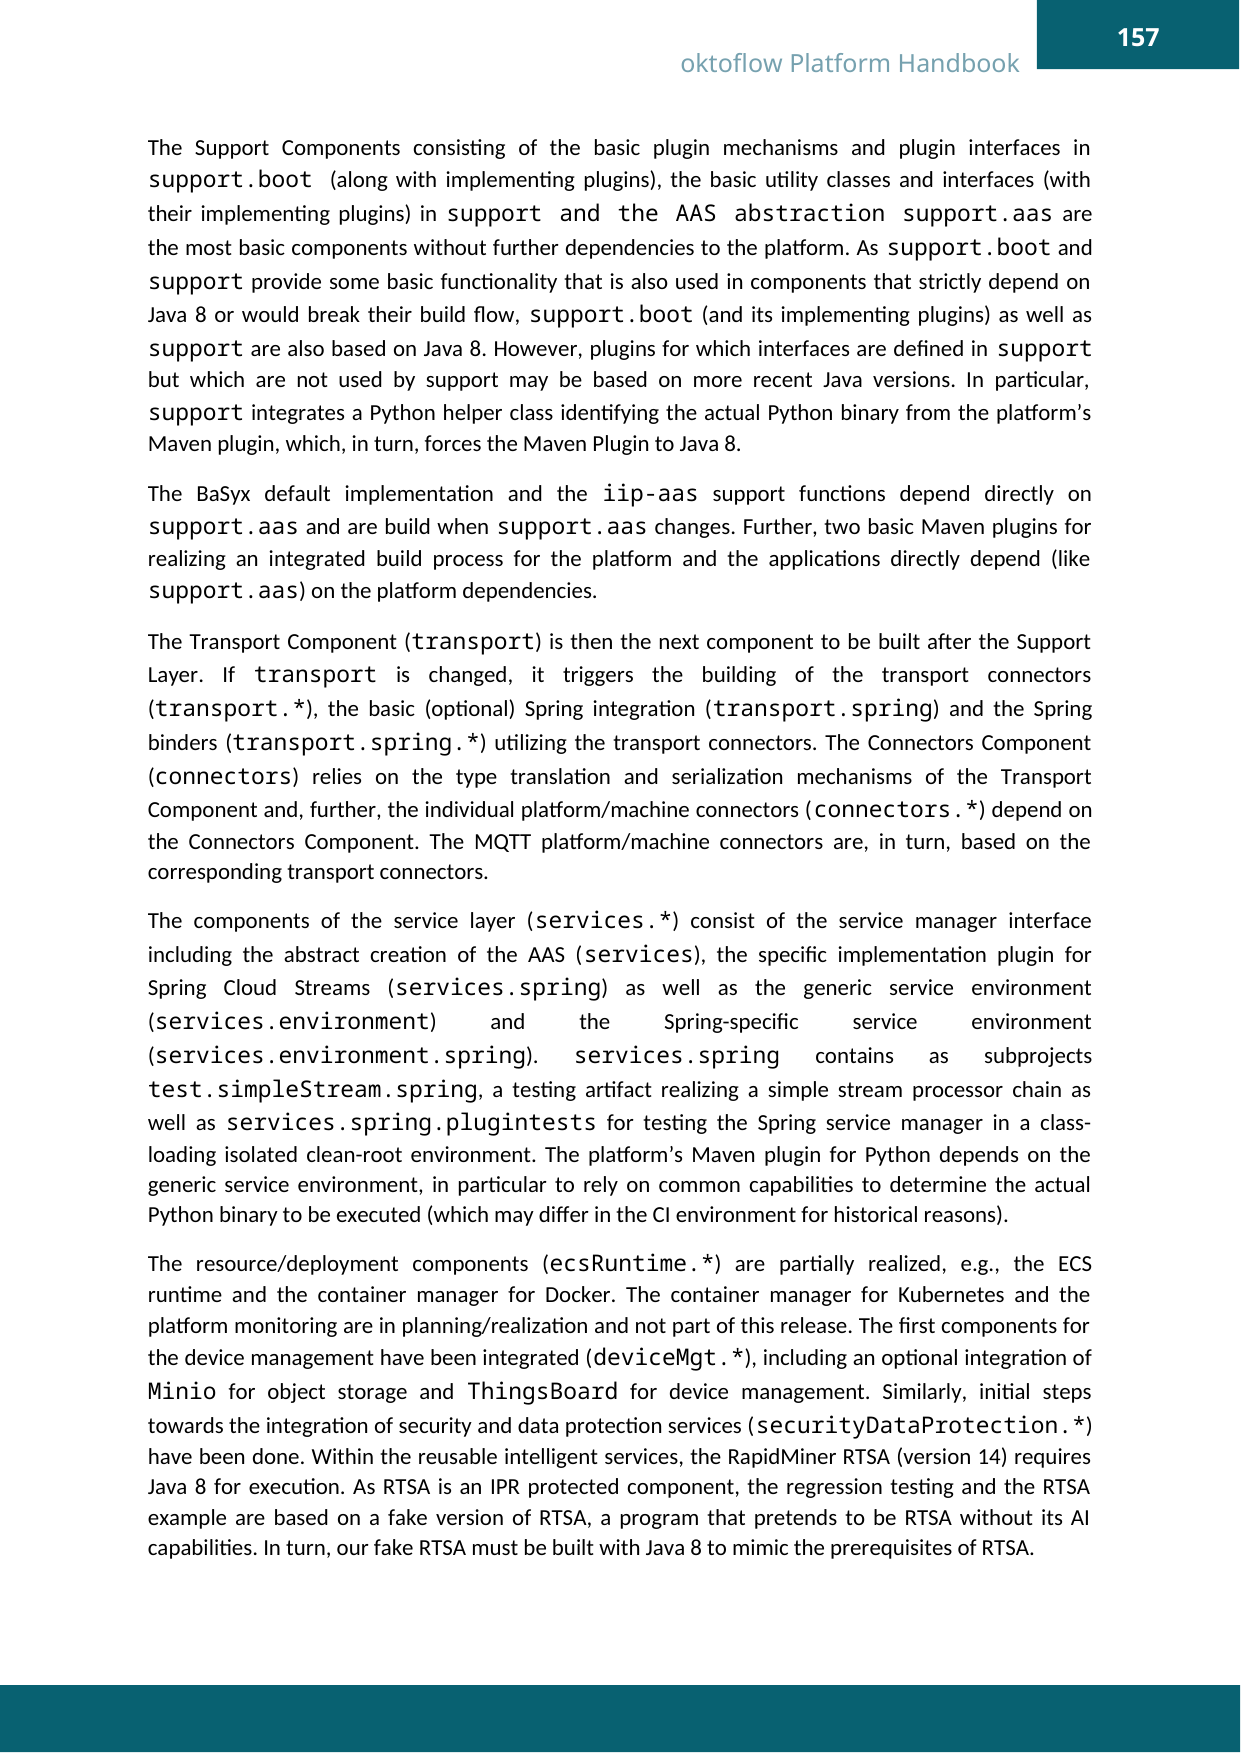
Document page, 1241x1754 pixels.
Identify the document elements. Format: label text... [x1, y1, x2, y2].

text The Support Components consisting of the basic plugin mechanisms and plugin interfaces in support.boot (along with implementing plugins), the basic utility classes and interfaces (with their implementing plugins) in support and the AAS abstraction support.aas are the most basic components without further dependencies to the platform. As support.boot and support provide some basic functionality that is also used in components that strictly depend on Java 8 or would break their build flow, support.boot (and its implementing plugins) as well as support are also based on Java 8. However, plugins for which interfaces are defined in support but which are not used by support may be based on more recent Java versions. In particular, support integrates a Python helper class identifying the actual Python binary from the platform’s Maven plugin, which, in turn, forces the Maven Plugin to Java 8. [148, 133, 1093, 458]
text The Transport Component (transport) is then the next component to be built after the Support Layer. If transport is changed, it triggers the building of the transport connectors (transport.*), the basic (optional) Spring integration (transport.spring) and the Spring binders (transport.spring.*) utilizing the transport connectors. The Connectors Component (connectors) relies on the type translation and serialization mechanisms of the Transport Component and, further, the individual platform/machine connectors (connectors.*) depend on the Connectors Component. The MQTT platform/machine connectors are, in turn, based on the corresponding transport connectors. [148, 624, 1093, 885]
text The BaSyx default implementation and the iip-aas support functions depend directly on support.aas and are build when support.aas changes. Further, two basic Maven plugins for realizing an integrated build process for the platform and the applications directly depend (like support.aas) on the platform dependencies. [148, 476, 1093, 605]
text The resource/deployment components (ecsRuntime.*) are partially realized, e.g., the ECS runtime and the container manager for Docker. The container manager for Kubernetes and the platform monitoring are in planning/realization and not part of this release. The first components for the device management have been integrated (deviceMgt.*), including an optional integration of Minio for object storage and ThingsBoard for device management. Similarly, initial steps towards the integration of security and data protection services (securityDataProtection.*) have been done. Within the reusable intelligent services, the RapidMiner RTSA (version 14) requires Java 8 for execution. As RTSA is an IPR protected component, the regression testing and the RTSA example are based on a fake version of RTSA, a program that pretends to be RTSA without its AI capabilities. In turn, our fake RTSA must be built with Java 8 to mimic the prerequisites of RTSA. [148, 1247, 1093, 1561]
text The components of the service layer (services.*) consist of the service manager interface including the abstract creation of the AAS (services), the specific implementation plugin for Spring Cloud Streams (services.spring) as well as the generic service environment (services.environment) and the Spring-specific service environment (services.environment.spring). services.spring contains as subprojects test.simpleStream.spring, a testing artifact realizing a simple stream processor chain as well as services.spring.plugintests for testing the Spring service manager in a class-loading isolated clean-root environment. The platform’s Maven plugin for Python depends on the generic service environment, in particular to rely on common capabilities to determine the actual Python binary to be executed (which may differ in the CI environment for historical reasons). [148, 904, 1093, 1228]
